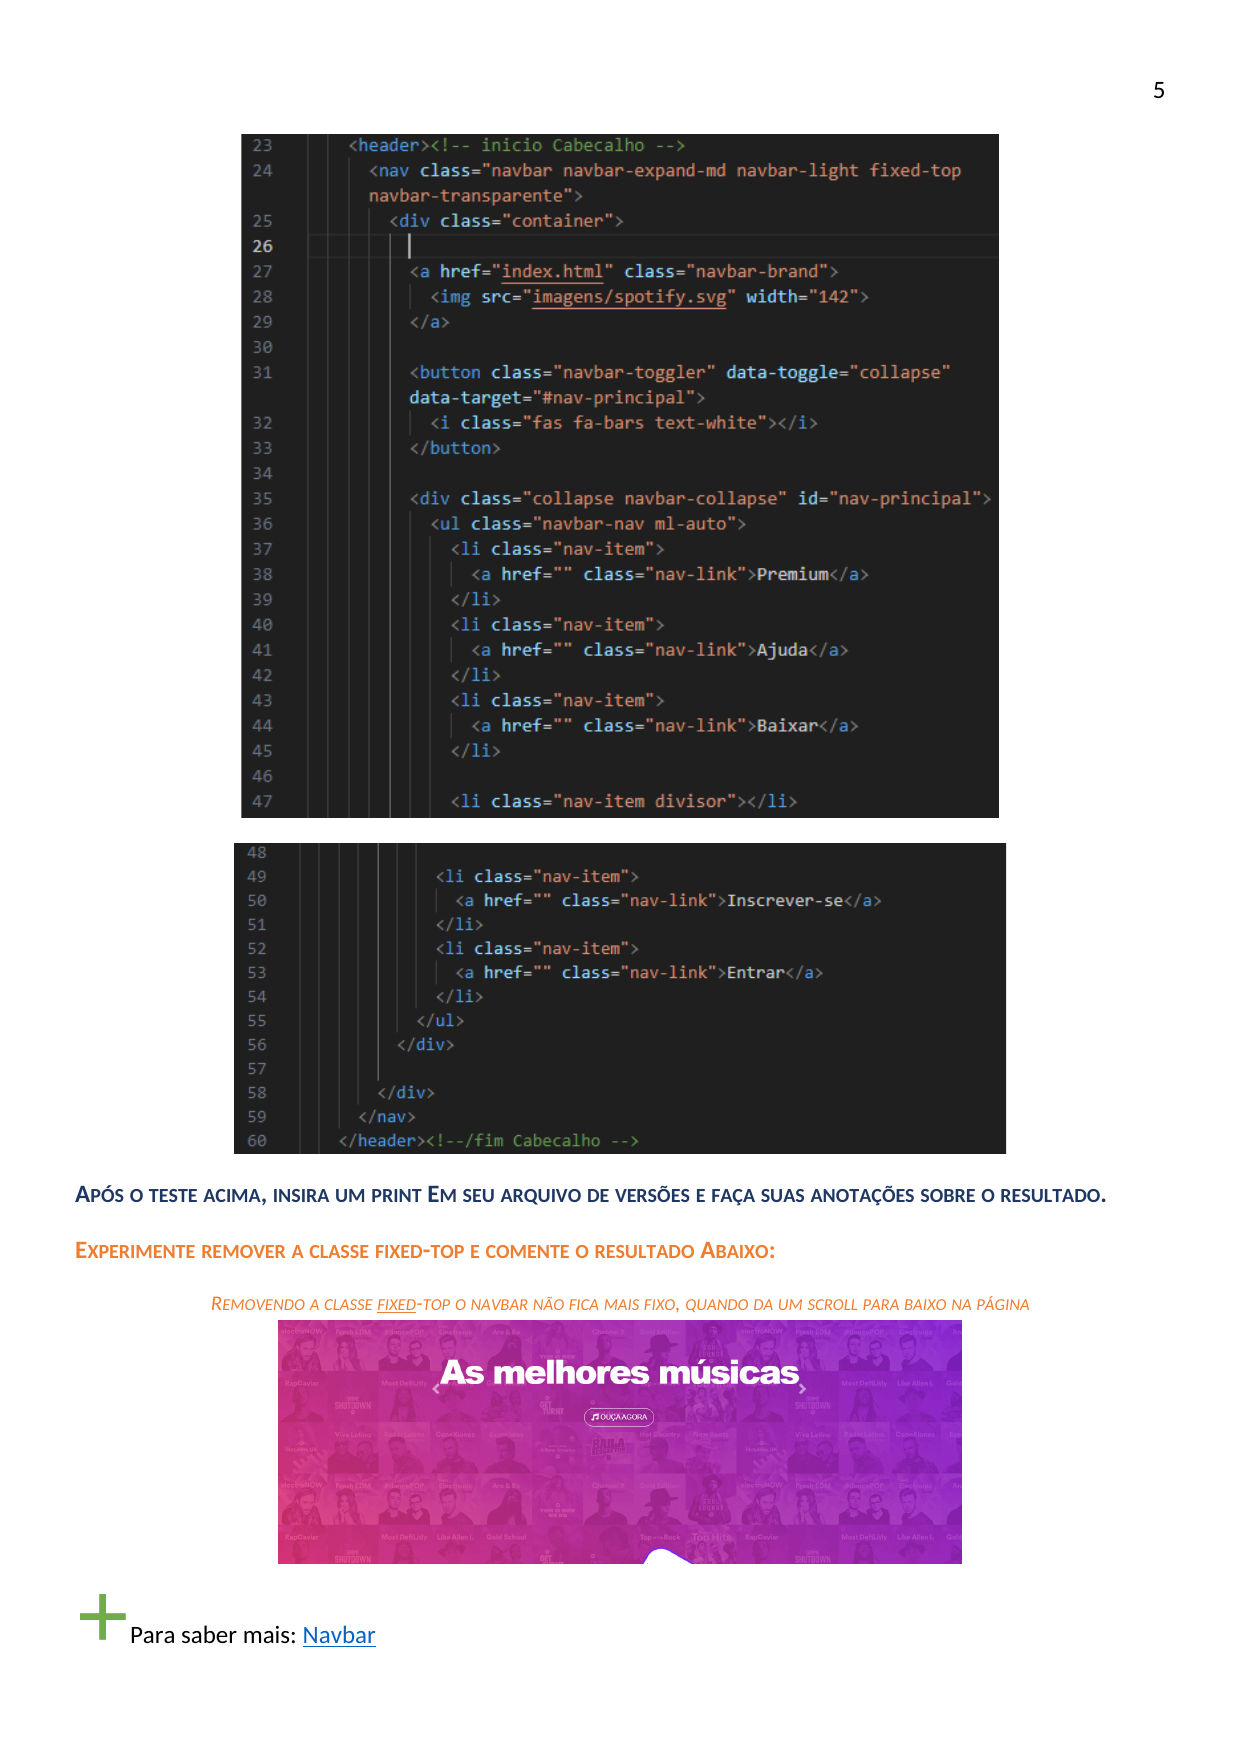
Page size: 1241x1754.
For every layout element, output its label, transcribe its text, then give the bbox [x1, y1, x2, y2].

picture [241, 134, 999, 818]
picture [75, 1589, 130, 1644]
picture [278, 1320, 963, 1564]
text Experimente remover a classe fixed-top e comente o resultado Abaixo: [75, 1234, 1165, 1265]
text Para saber mais: Navbar [75, 1589, 1165, 1650]
text Após o teste acima, insira um print Em seu arquivo de versões e faça suas anotações sobre o resultado. [75, 1178, 1165, 1209]
picture [234, 843, 1007, 1154]
